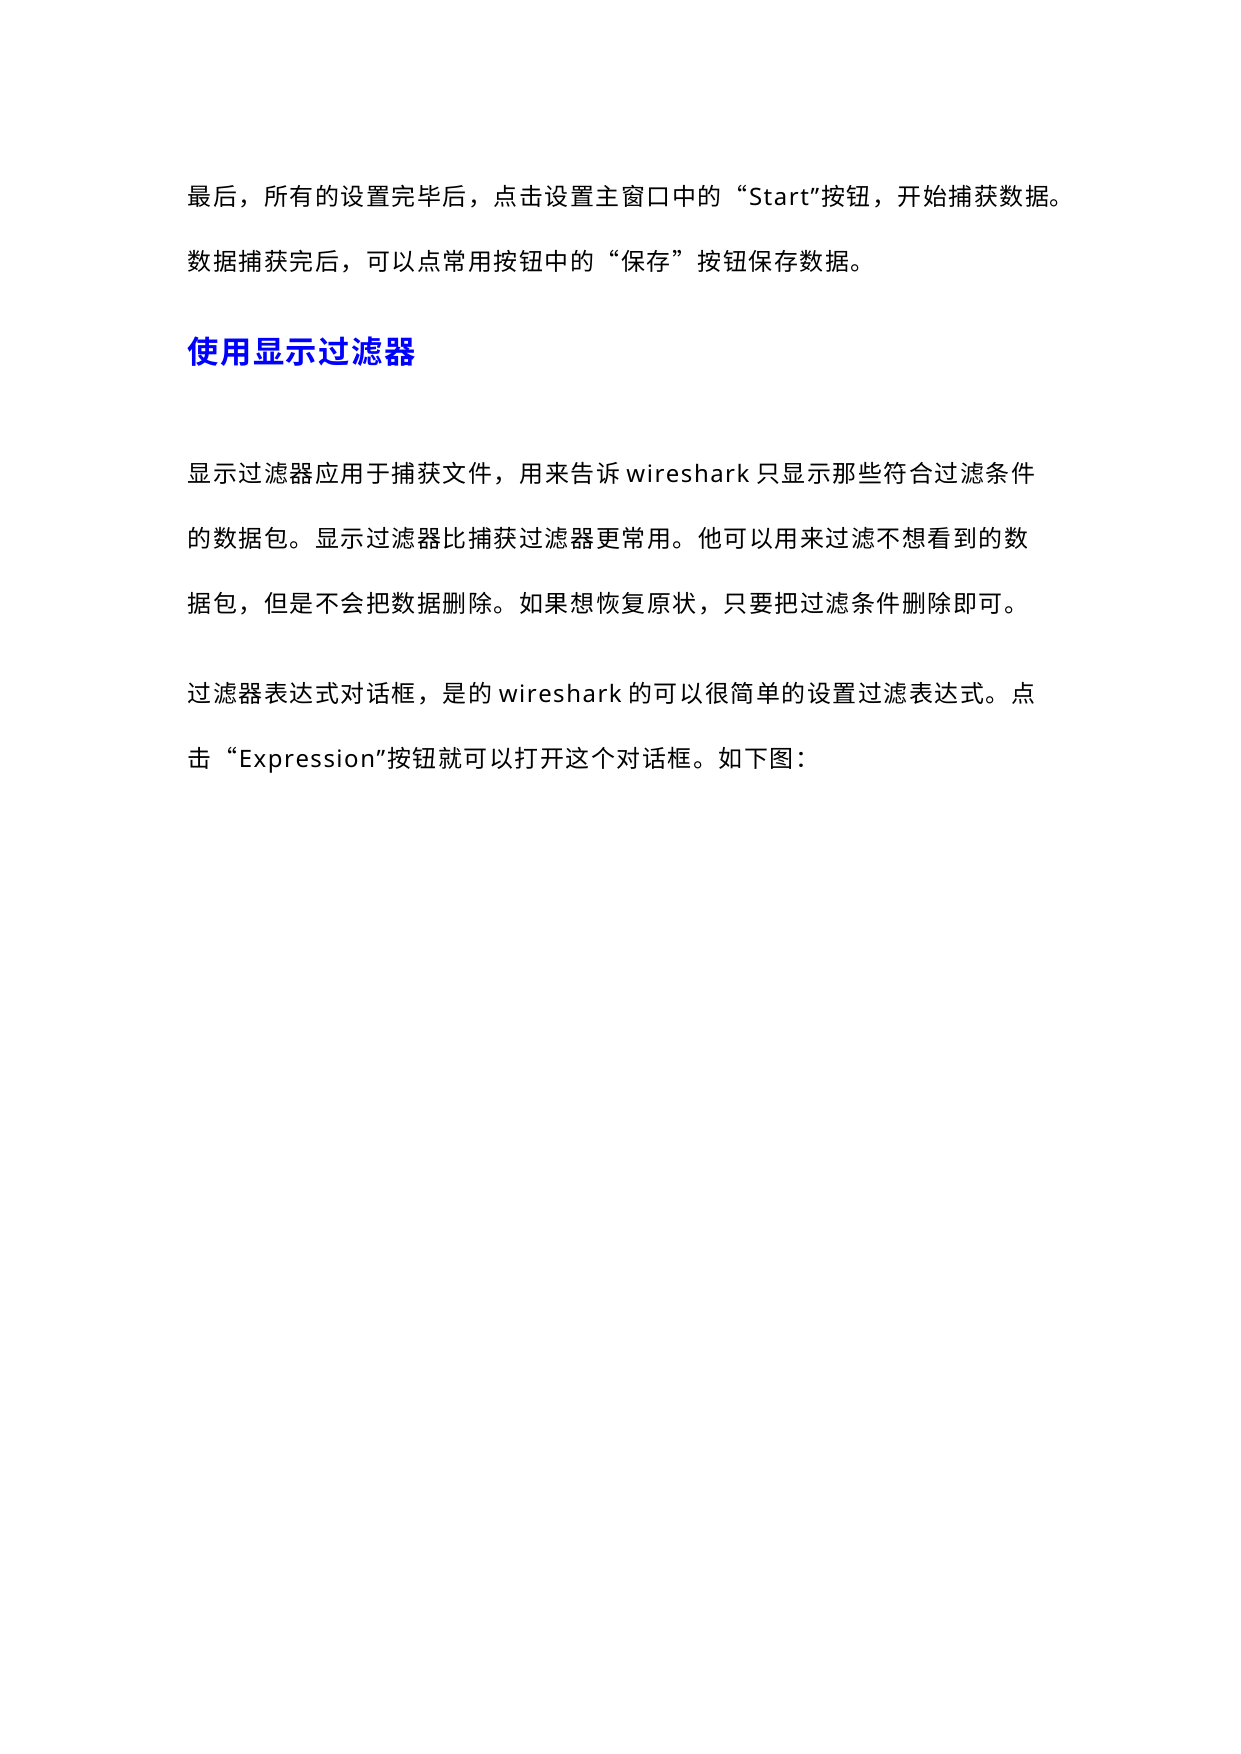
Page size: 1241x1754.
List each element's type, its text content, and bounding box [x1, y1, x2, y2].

subtitle 使用显示过滤器 [187, 317, 1053, 382]
text 显示过滤器应用于捕获文件，用来告诉wireshark只显示那些符合过滤条件的数据包。显示过滤器比捕获过滤器更常用。他可以用来过滤不想看到的数据包，但是不会把数据删除。如果想恢复原状，只要把过滤条件删除即可。 [187, 440, 1053, 635]
text 过滤器表达式对话框，是的wireshark的可以很简单的设置过滤表达式。点击“Expression”按钮就可以打开这个对话框。如下图： [187, 660, 1053, 790]
text 最后，所有的设置完毕后，点击设置主窗口中的“Start”按钮，开始捕获数据。数据捕获完后，可以点常用按钮中的“保存”按钮保存数据。 [187, 162, 1053, 292]
